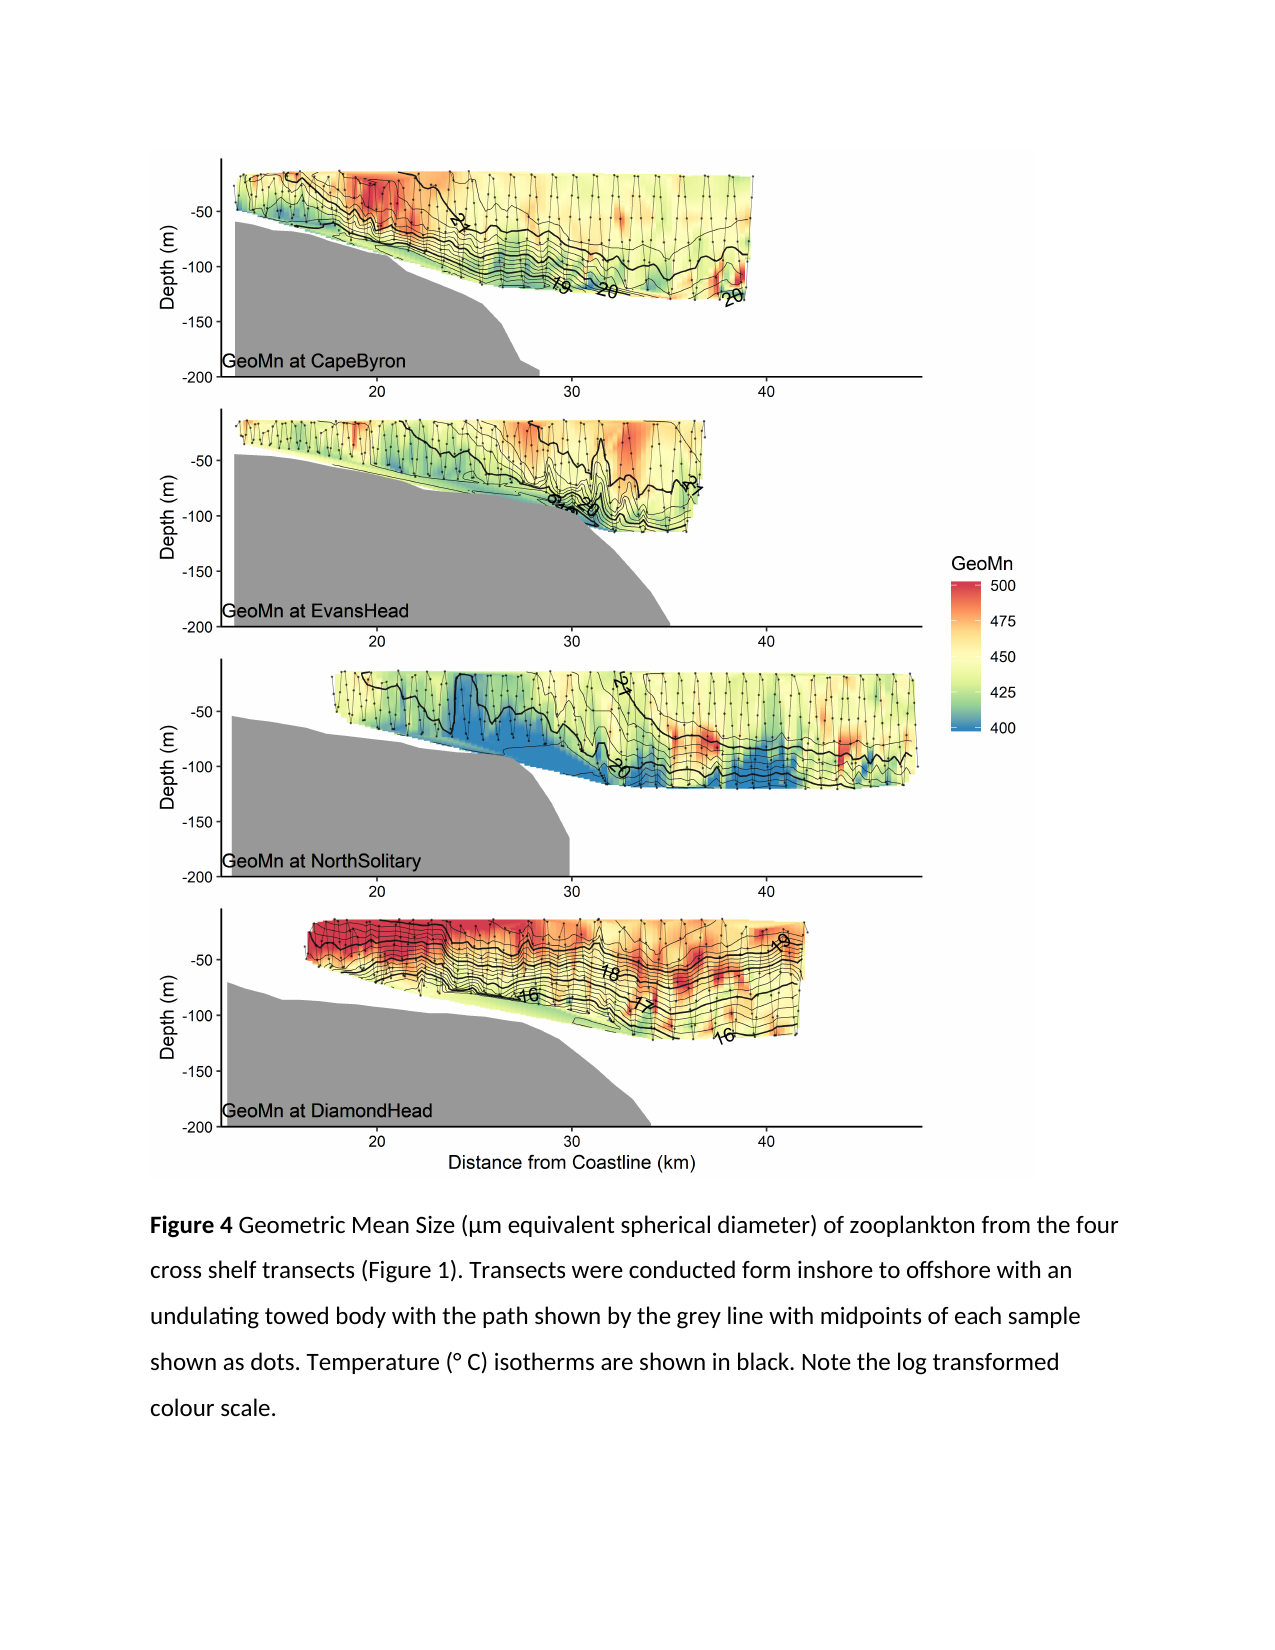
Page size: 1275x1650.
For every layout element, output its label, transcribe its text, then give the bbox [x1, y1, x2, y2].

picture [150, 150, 1035, 1182]
text Figure 4 Geometric Mean Size (µm equivalent spherical diameter) of zooplankton from the four cross shelf transects (Figure 1). Transects were conducted form inshore to offshore with an undulating towed body with the path shown by the grey line with midpoints of each sample shown as dots. Temperature (° C) isotherms are shown in black. Note the log transformed colour scale. [150, 1209, 1125, 1422]
